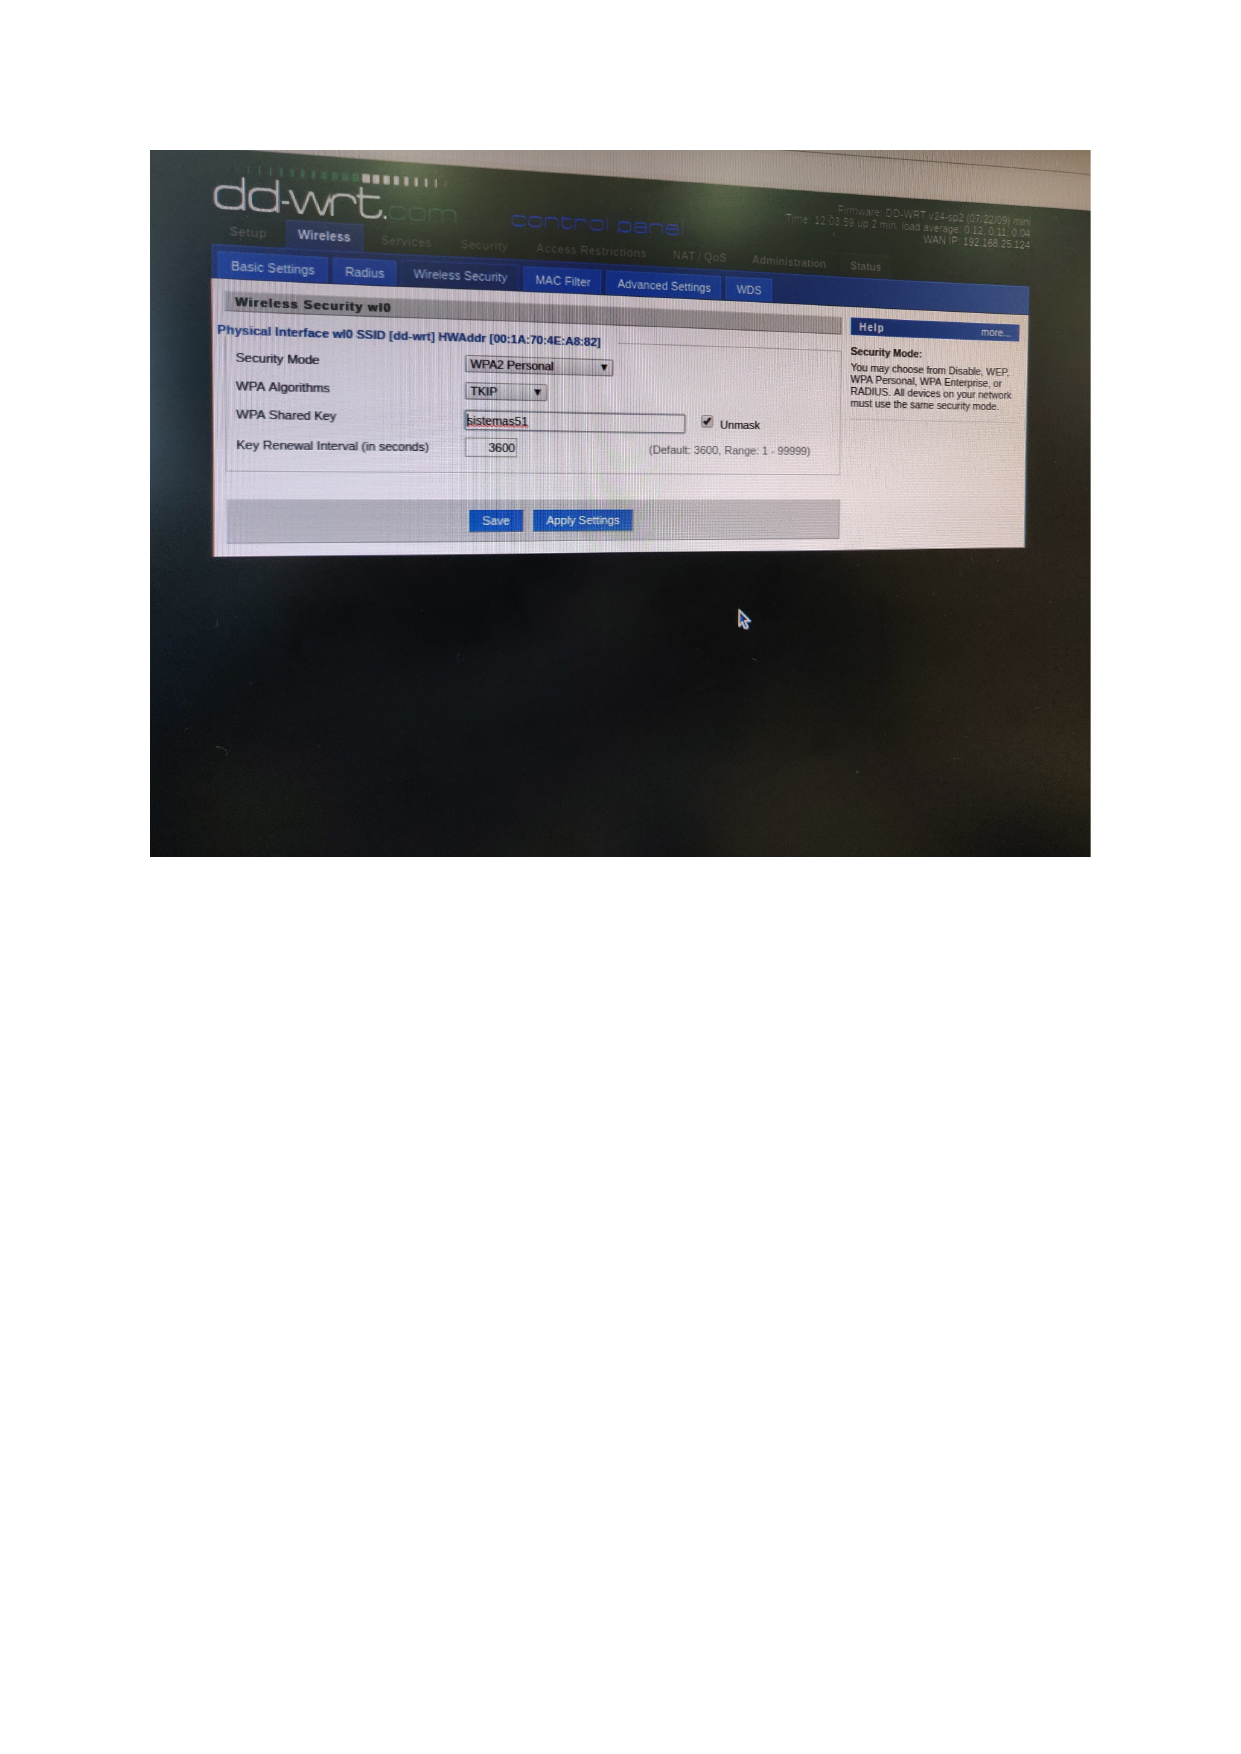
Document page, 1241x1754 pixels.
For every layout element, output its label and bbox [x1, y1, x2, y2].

picture [150, 150, 1091, 857]
